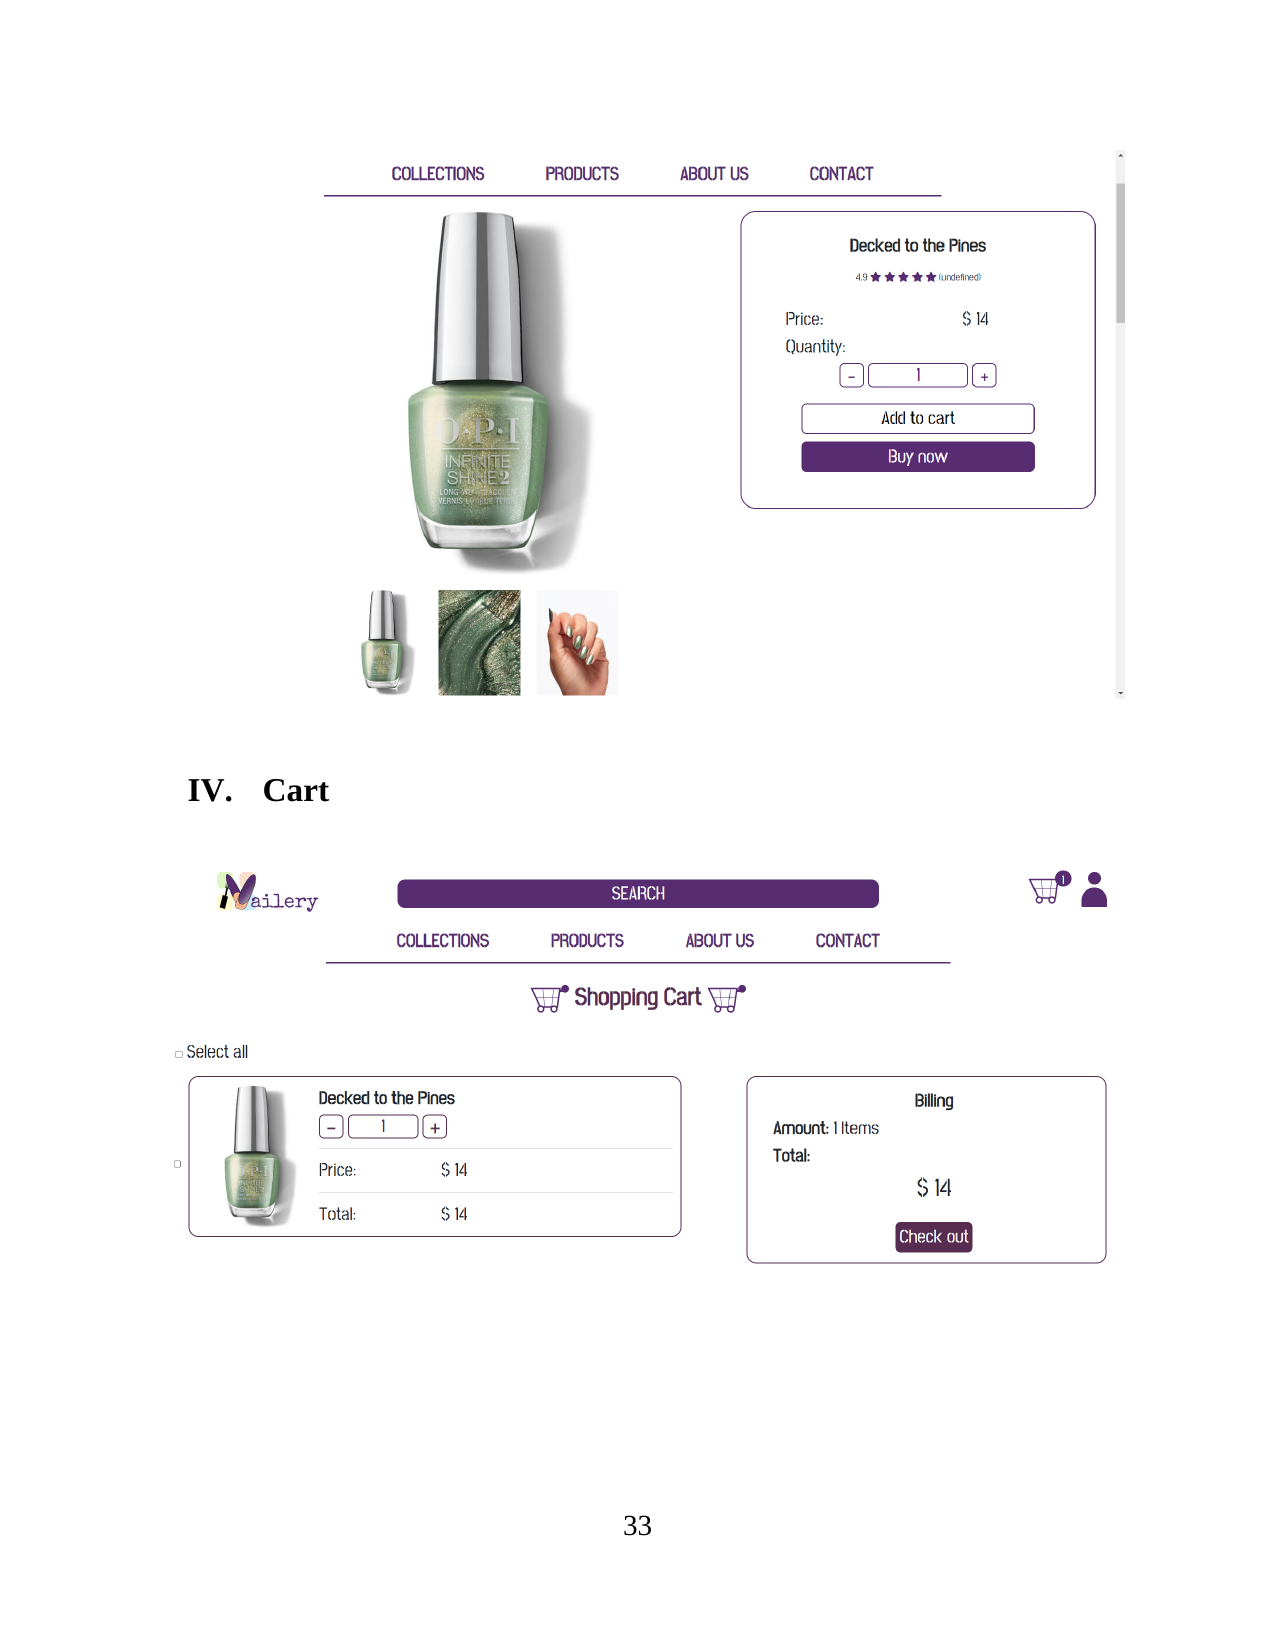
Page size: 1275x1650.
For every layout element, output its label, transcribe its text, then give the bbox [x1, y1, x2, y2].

subtitle Cart [187, 771, 1125, 809]
picture [150, 864, 1125, 1414]
picture [150, 150, 1125, 699]
